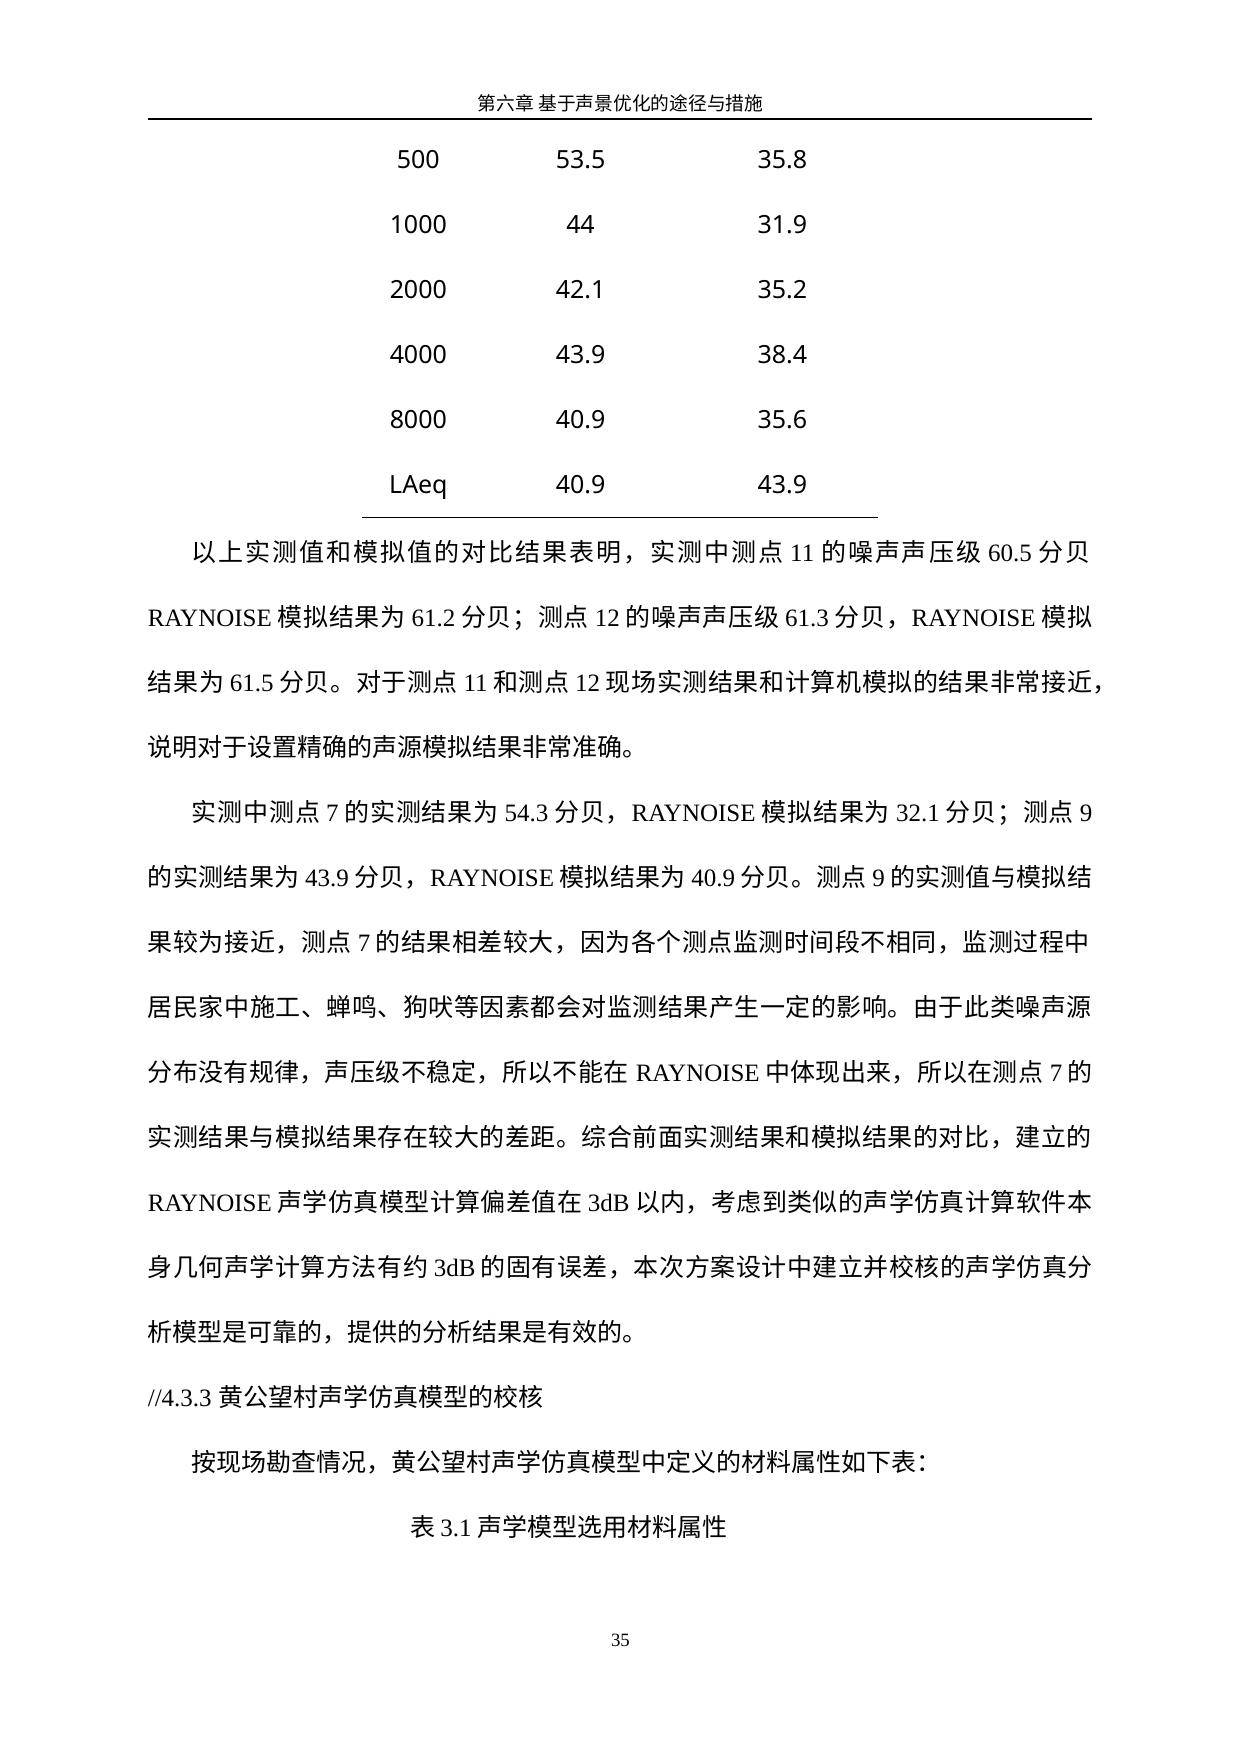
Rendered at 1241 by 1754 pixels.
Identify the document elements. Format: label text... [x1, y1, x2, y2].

table_cell 35.6 [686, 387, 878, 452]
table_cell 35.2 [686, 257, 878, 322]
table_cell 42.1 [474, 257, 686, 322]
table_cell 8000 [362, 387, 474, 452]
text //4.3.3 黄公望村声学仿真模型的校核 [148, 1363, 1092, 1428]
table_cell 43.9 [686, 452, 878, 517]
table_cell 1000 [362, 192, 474, 257]
table_cell 43.9 [474, 322, 686, 387]
table_cell 44 [474, 192, 686, 257]
table_cell 38.4 [686, 322, 878, 387]
table_cell 40.9 [474, 387, 686, 452]
table_cell 40.9 [474, 452, 686, 517]
table_cell 35.8 [686, 127, 878, 192]
table_cell LAeq [362, 452, 474, 517]
text 按现场勘查情况，黄公望村声学仿真模型中定义的材料属性如下表： [148, 1428, 1092, 1493]
text 表3.1 声学模型选用材料属性 [366, 1493, 1092, 1558]
text 以上实测值和模拟值的对比结果表明，实测中测点11的噪声声压级60.5分贝，RAYNOISE模拟结果为61.2分贝；测点12的噪声声压级61.3分贝，RAYNOISE模拟结果为61.5分贝。对于测点11和测点12现场实测结果和计算机模拟的结果非常接近，说明对于设置精确的声源模拟结果非常准确。 [148, 518, 1092, 778]
table_cell 2000 [362, 257, 474, 322]
text 实测中测点7的实测结果为54.3分贝，RAYNOISE模拟结果为32.1分贝；测点9的实测结果为43.9分贝，RAYNOISE模拟结果为40.9分贝。测点9的实测值与模拟结果较为接近，测点7的结果相差较大，因为各个测点监测时间段不相同，监测过程中居民家中施工、蝉鸣、狗吠等因素都会对监测结果产生一定的影响。由于此类噪声源分布没有规律，声压级不稳定，所以不能在RAYNOISE中体现出来，所以在测点7的实测结果与模拟结果存在较大的差距。综合前面实测结果和模拟结果的对比，建立的RAYNOISE声学仿真模型计算偏差值在3dB以内，考虑到类似的声学仿真计算软件本身几何声学计算方法有约3dB的固有误差，本次方案设计中建立并校核的声学仿真分析模型是可靠的，提供的分析结果是有效的。 [148, 778, 1092, 1363]
table_cell 500 [362, 127, 474, 192]
table_cell 4000 [362, 322, 474, 387]
table_cell 53.5 [474, 127, 686, 192]
table_cell 31.9 [686, 192, 878, 257]
